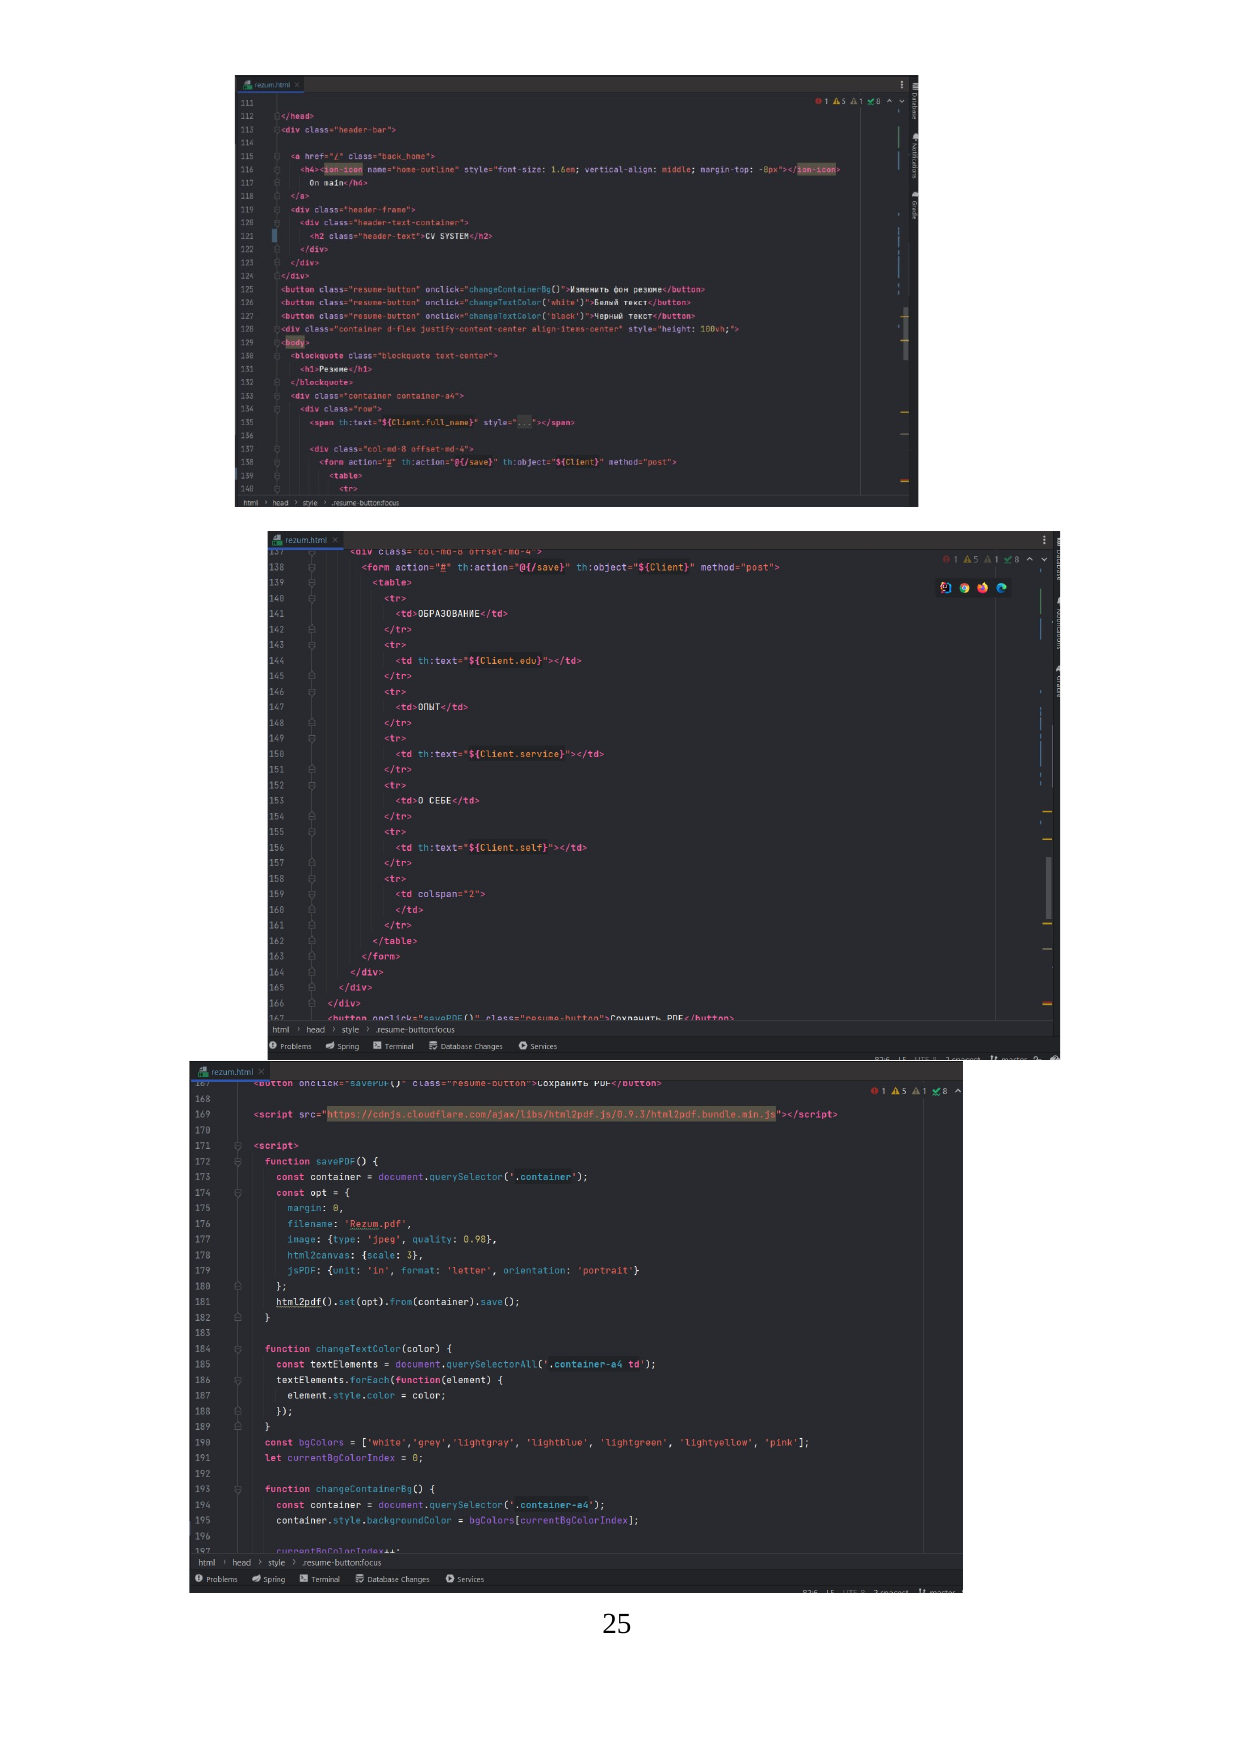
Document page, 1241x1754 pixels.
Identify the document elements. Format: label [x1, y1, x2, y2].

picture [234, 75, 919, 507]
picture [189, 1061, 963, 1593]
picture [267, 531, 1060, 1060]
